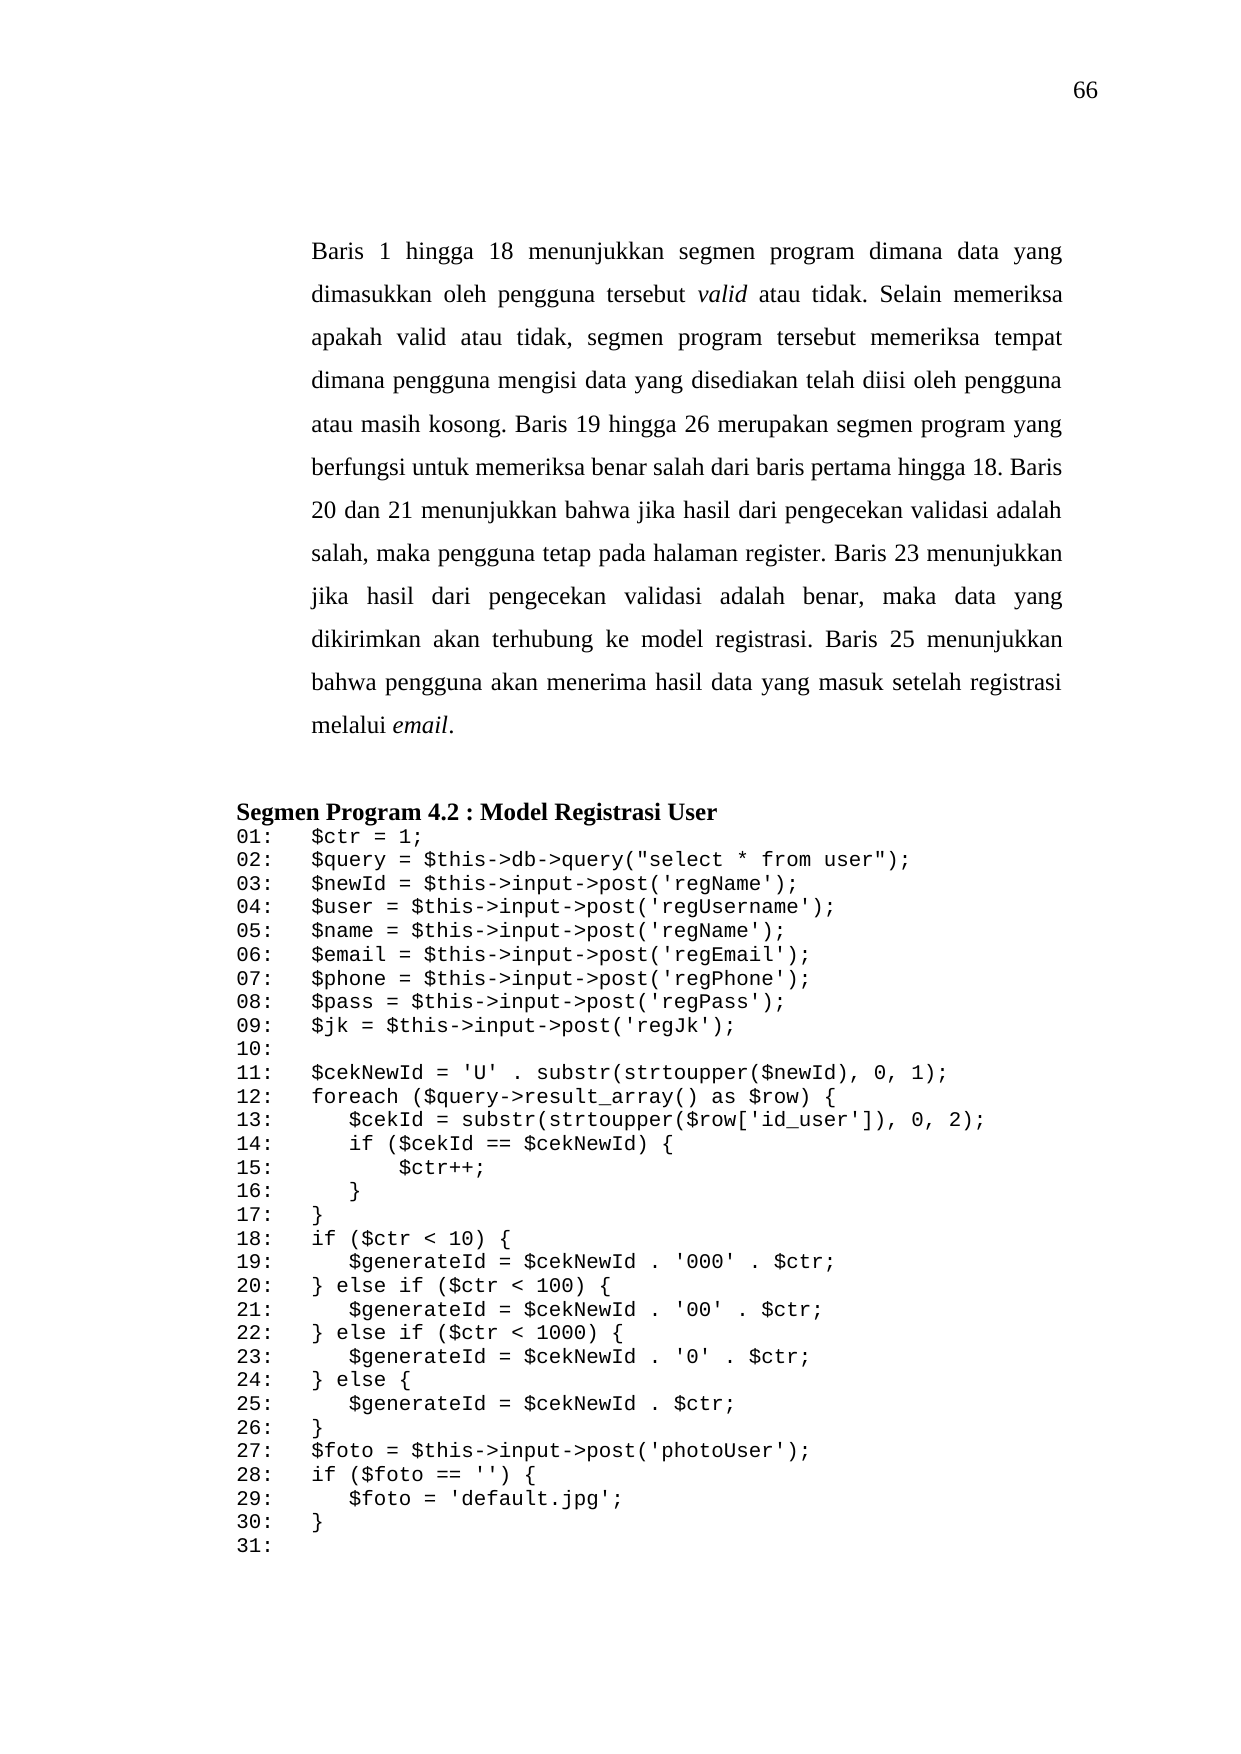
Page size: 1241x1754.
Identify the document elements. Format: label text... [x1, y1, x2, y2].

list } else { [236, 1369, 1063, 1393]
list $generateId = $cekNewId . '00' . $ctr; [236, 1298, 1063, 1322]
list $ctr++; [236, 1157, 1063, 1180]
list $cekId = substr(strtoupper($row['id_user']), 0, 2); [236, 1109, 1063, 1133]
list $generateId = $cekNewId . $ctr; [236, 1393, 1063, 1417]
list $name = $this->input->post('regName'); [236, 920, 1063, 944]
list $user = $this->input->post('regUsername'); [236, 897, 1063, 920]
list $foto = $this->input->post('photoUser'); [236, 1440, 1063, 1464]
list $pass = $this->input->post('regPass'); [236, 991, 1063, 1015]
list $phone = $this->input->post('regPhone'); [236, 967, 1063, 991]
list if ($cekId == $cekNewId) { [236, 1133, 1063, 1157]
list if ($foto == '') { [236, 1464, 1063, 1488]
list $email = $this->input->post('regEmail'); [236, 944, 1063, 967]
list $foto = 'default.jpg'; [236, 1488, 1063, 1511]
list } else if ($ctr < 100) { [236, 1275, 1063, 1298]
list $newId = $this->input->post('regName'); [236, 873, 1063, 897]
list } [236, 1180, 1063, 1204]
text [311, 236, 1063, 739]
text Segmen Program 4.2 : Model Registrasi User [236, 797, 1063, 826]
list foreach ($query->result_array() as $row) { [236, 1086, 1063, 1109]
list $ctr = 1; [236, 826, 1063, 849]
list } [236, 1204, 1063, 1228]
list $query = $this->db->query("select * from user"); [236, 849, 1063, 873]
list } [236, 1511, 1063, 1535]
list $jk = $this->input->post('regJk'); [236, 1015, 1063, 1038]
list $generateId = $cekNewId . '000' . $ctr; [236, 1251, 1063, 1275]
list } [236, 1417, 1063, 1440]
list $cekNewId = 'U' . substr(strtoupper($newId), 0, 1); [236, 1062, 1063, 1086]
list $generateId = $cekNewId . '0' . $ctr; [236, 1346, 1063, 1369]
list } else if ($ctr < 1000) { [236, 1322, 1063, 1346]
list if ($ctr < 10) { [236, 1228, 1063, 1251]
